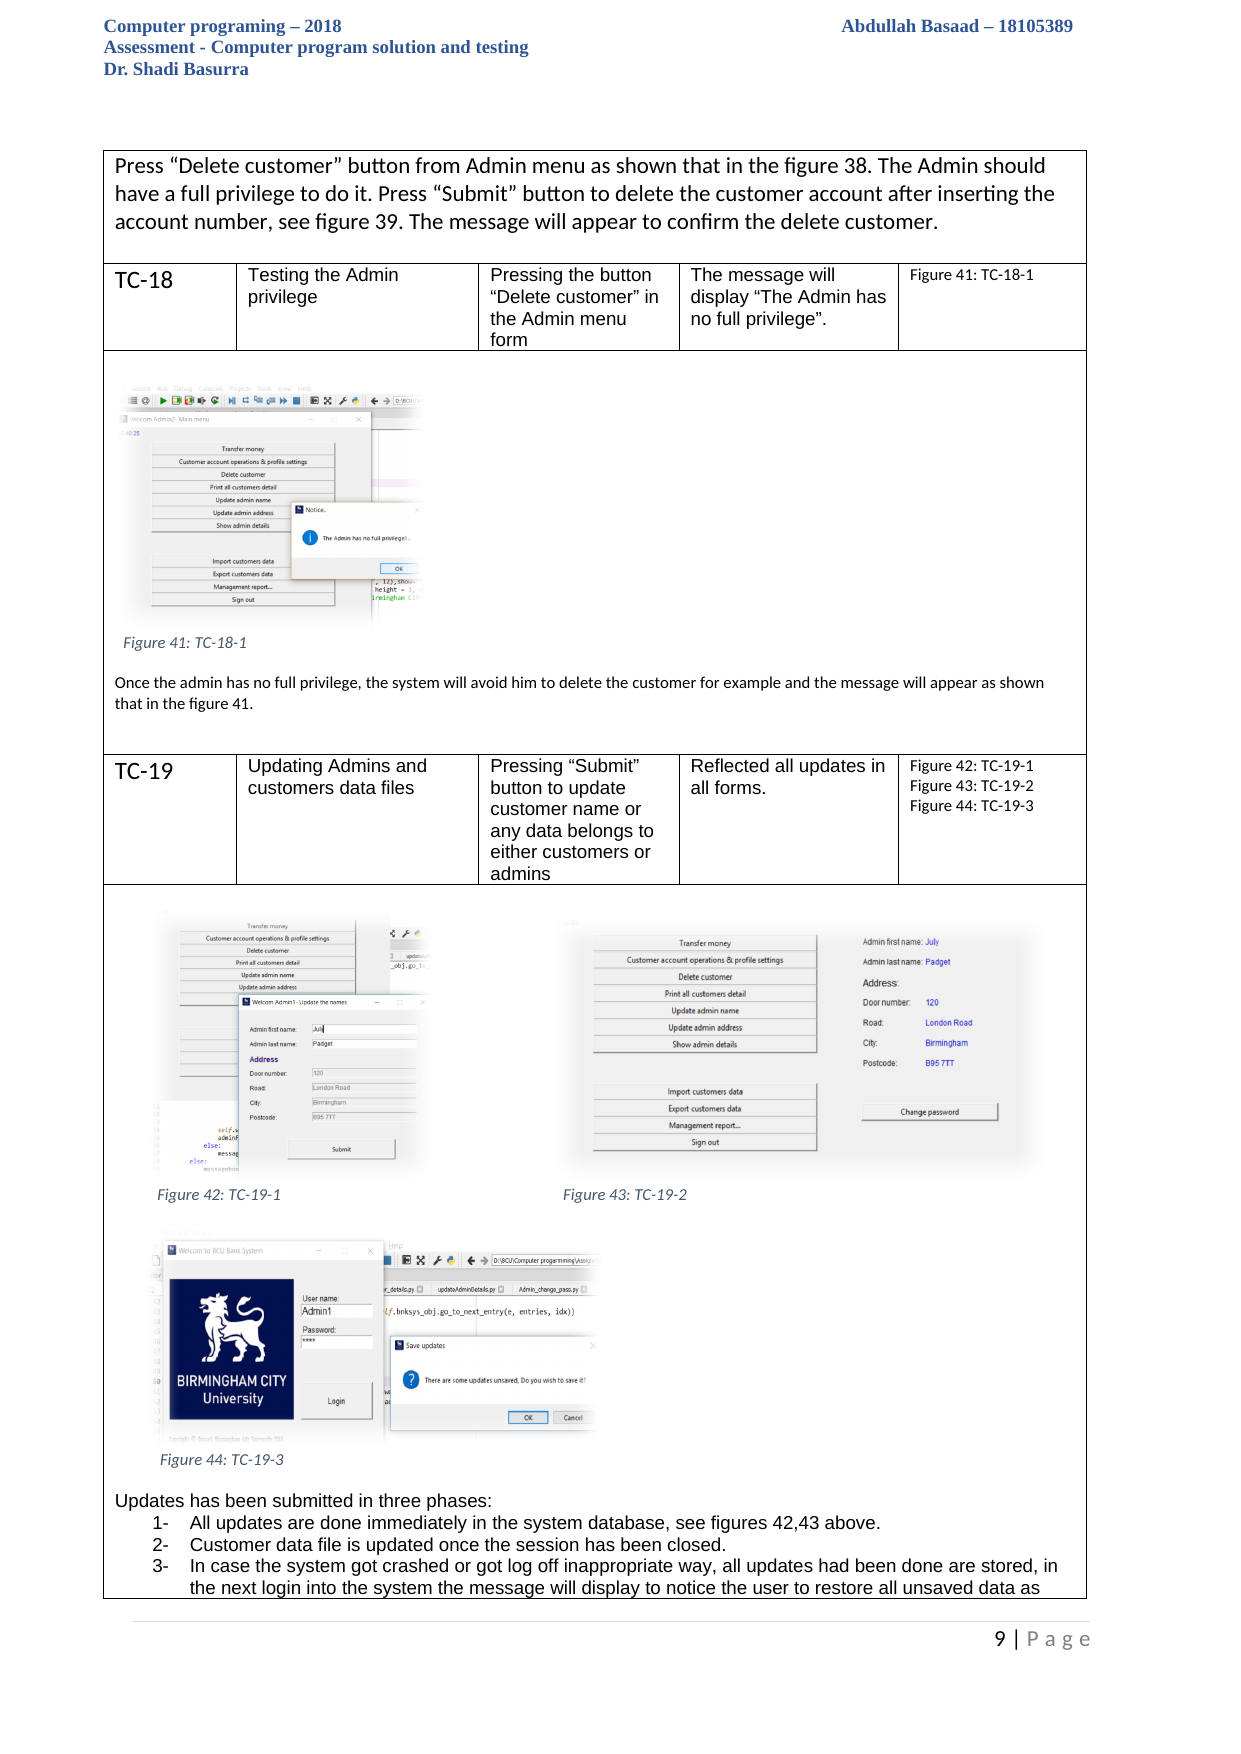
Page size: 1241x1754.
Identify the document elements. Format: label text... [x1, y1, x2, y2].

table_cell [104, 151, 1086, 263]
picture [144, 401, 399, 603]
table_cell Updating Admins and customers data files [237, 755, 478, 884]
table_cell Reflected all updates in all forms. [680, 755, 898, 884]
table_cell Pressing the button “Delete customer” in the Admin menu form [479, 264, 679, 350]
table_cell TC-19 [104, 755, 236, 884]
picture [579, 944, 1021, 1155]
table_cell Figure 42: TC-19-1 Figure 43: TC-19-2 Figure 44: TC-19-3 [899, 755, 1086, 884]
table_cell The message will display “The Admin has no full privilege”. [680, 264, 898, 350]
table_cell Testing the Admin privilege [237, 264, 478, 350]
picture [174, 1254, 575, 1420]
table_cell TC-18 [104, 264, 236, 350]
table_cell Pressing “Submit” button to update customer name or any data belongs to either customers or admins [479, 755, 679, 884]
picture [175, 934, 407, 1155]
table_cell Figure 41: TC-18-1 [899, 264, 1086, 350]
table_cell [104, 885, 1086, 1598]
table_cell Figure 41: TC-18-1 Once the admin has no full privilege, the system will avoid him to delete the customer for example and the message will appear as shown that in the figure 41. [104, 351, 1086, 754]
